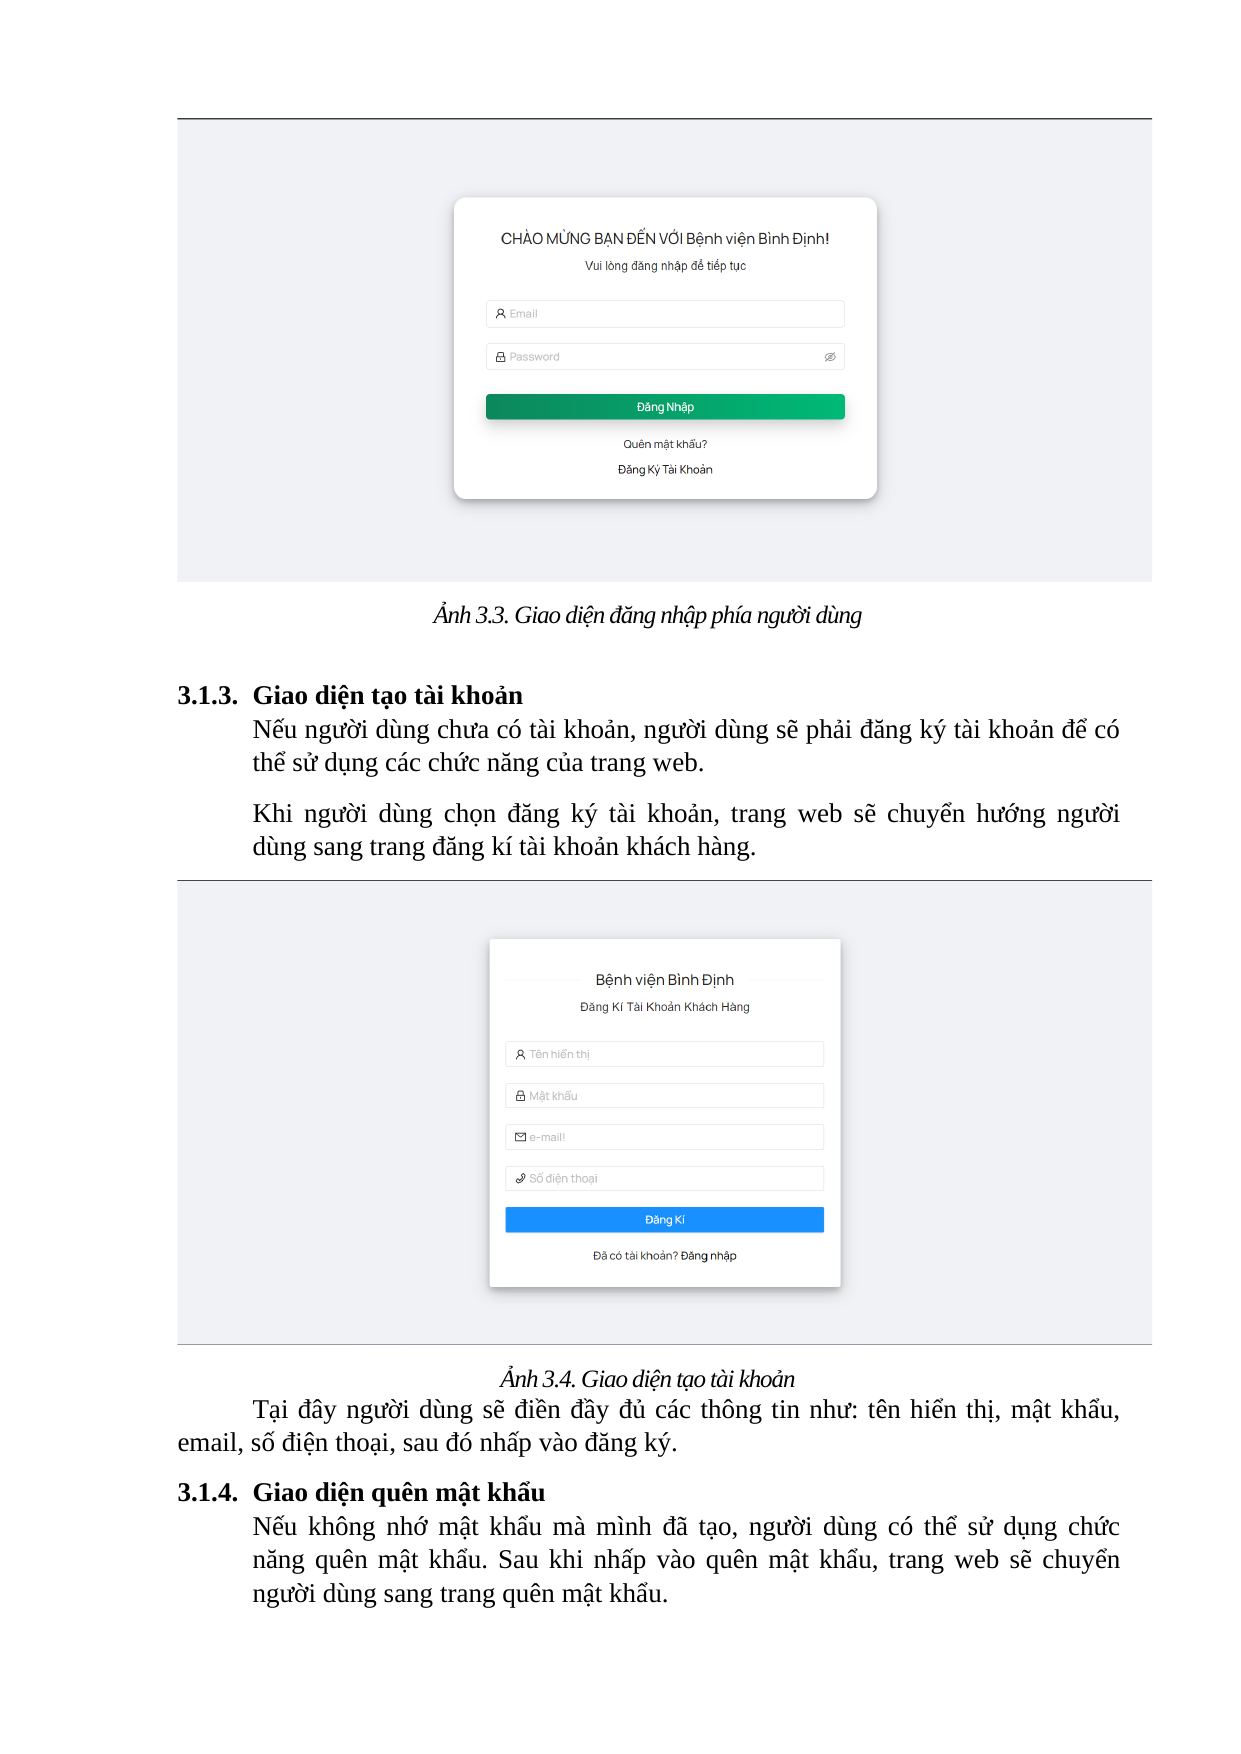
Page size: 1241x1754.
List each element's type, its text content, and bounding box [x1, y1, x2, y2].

picture [177, 880, 1153, 1345]
text Khi người dùng chọn đăng ký tài khoản, trang web sẽ chuyển hướng người dùng sang trang đăng kí tài khoản khách hàng. [252, 797, 1122, 861]
picture [177, 118, 1153, 582]
subtitle Giao diện quên mật khẩu [177, 1476, 1122, 1508]
title Ảnh 3.3. Giao diện đăng nhập phía người dùng [177, 601, 1122, 629]
text Tại đây người dùng sẽ điền đầy đủ các thông tin như: tên hiển thị, mật khẩu, email, số điện thoại, sau đó nhấp vào đăng ký. [177, 1393, 1122, 1457]
text Nếu không nhớ mật khẩu mà mình đã tạo, người dùng có thể sử dụng chức năng quên mật khẩu. Sau khi nhấp vào quên mật khẩu, trang web sẽ chuyển người dùng sang trang quên mật khẩu. [252, 1510, 1122, 1608]
subtitle Giao diện tạo tài khoản [177, 679, 1122, 711]
text Nếu người dùng chưa có tài khoản, người dùng sẽ phải đăng ký tài khoản để có thể sử dụng các chức năng của trang web. [252, 713, 1122, 778]
title Ảnh 3.4. Giao diện tạo tài khoản [177, 1364, 1122, 1393]
